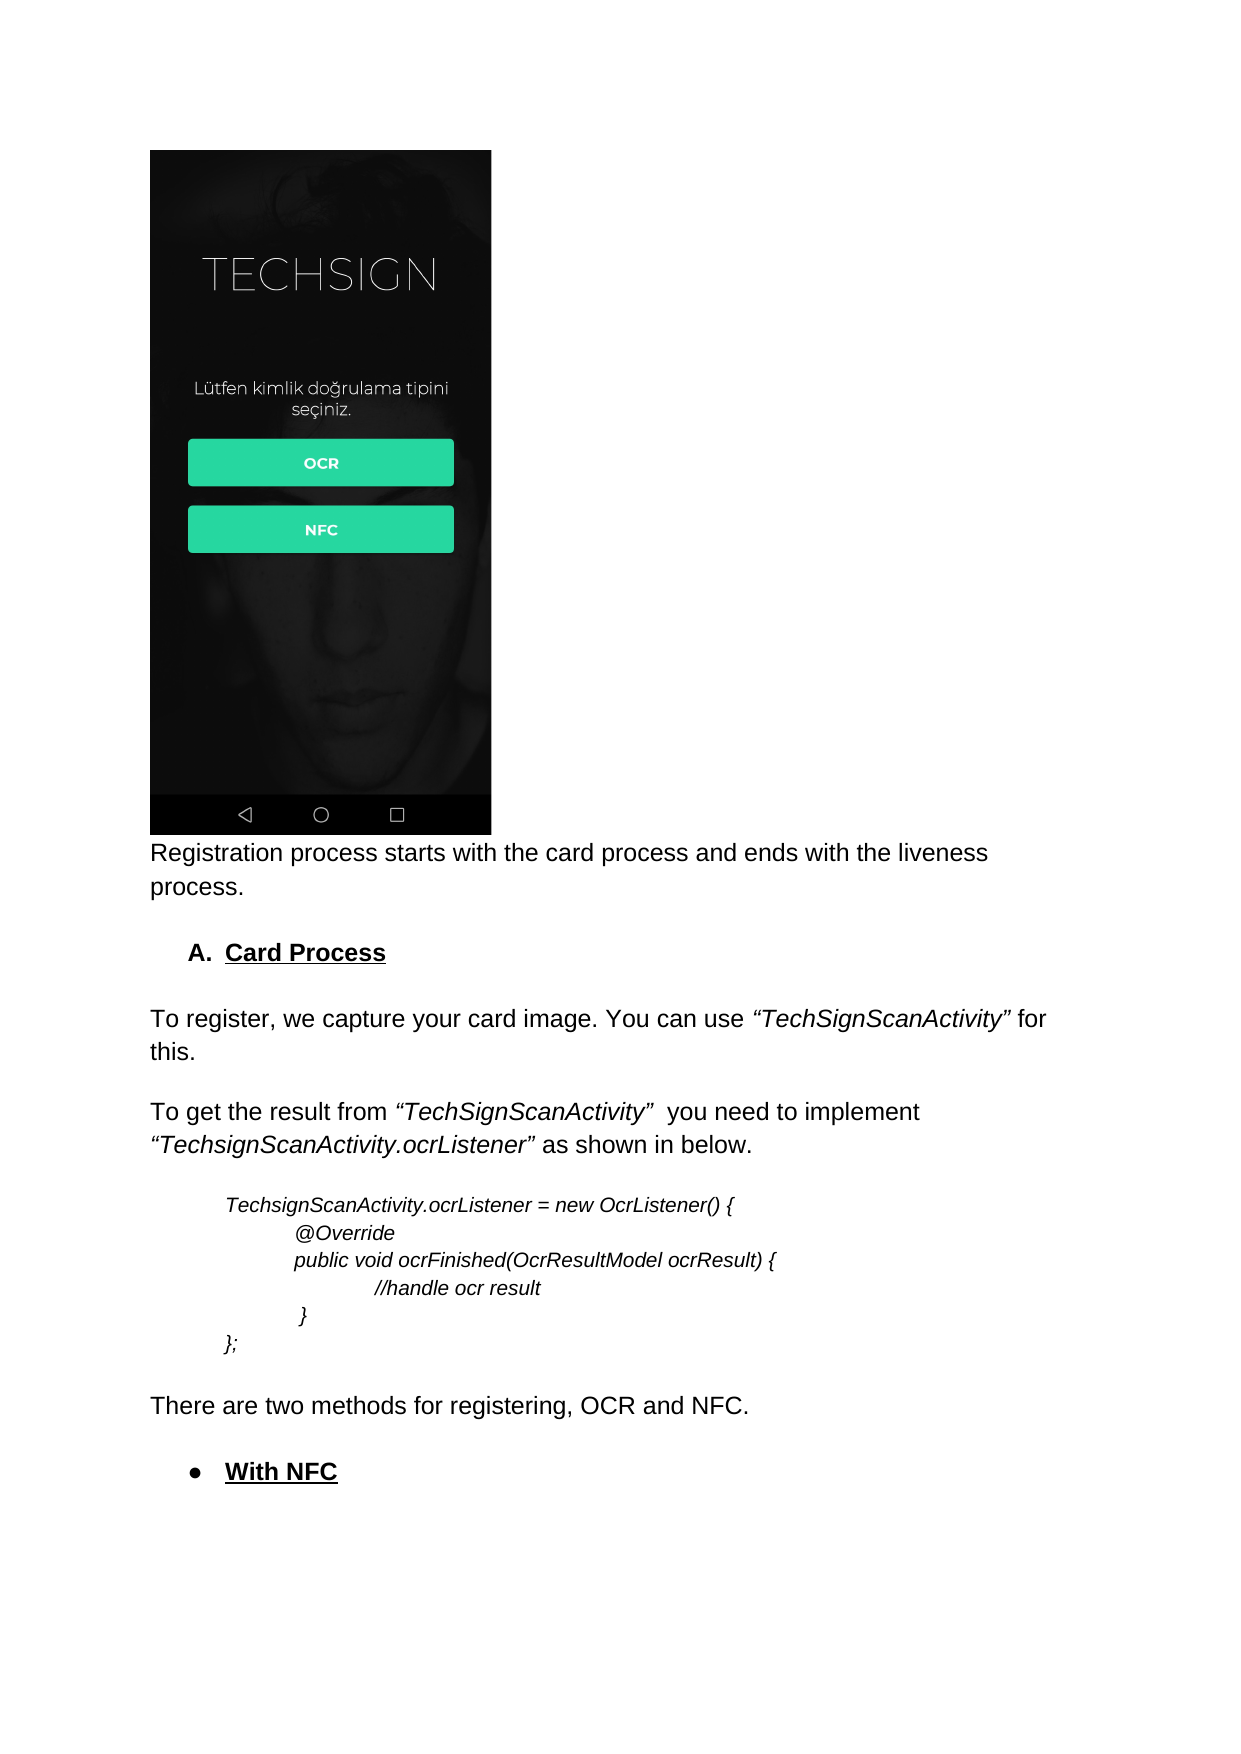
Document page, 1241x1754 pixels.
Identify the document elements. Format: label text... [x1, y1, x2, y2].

text To register, we capture your card image. You can use “TechSignScanActivity” for this. [150, 1003, 1090, 1065]
list Card Process [187, 937, 1090, 966]
text To get the result from “TechSignScanActivity” you need to implement “TechsignScanActivity.ocrListener” as shown in below. [150, 1097, 1090, 1159]
picture [150, 150, 492, 835]
text There are two methods for registering, OCR and NFC. [150, 1391, 1090, 1420]
text } [225, 1303, 1090, 1327]
list With NFC [187, 1457, 1090, 1486]
text //handle ocr result [225, 1276, 1090, 1300]
text @Override [225, 1221, 1090, 1245]
text public void ocrFinished(OcrResultModel ocrResult) { [225, 1248, 1090, 1272]
text }; [225, 1331, 1090, 1355]
text Registration process starts with the card process and ends with the liveness process. [150, 838, 1090, 900]
text TechsignScanActivity.ocrListener = new OcrListener() { [225, 1193, 1090, 1217]
